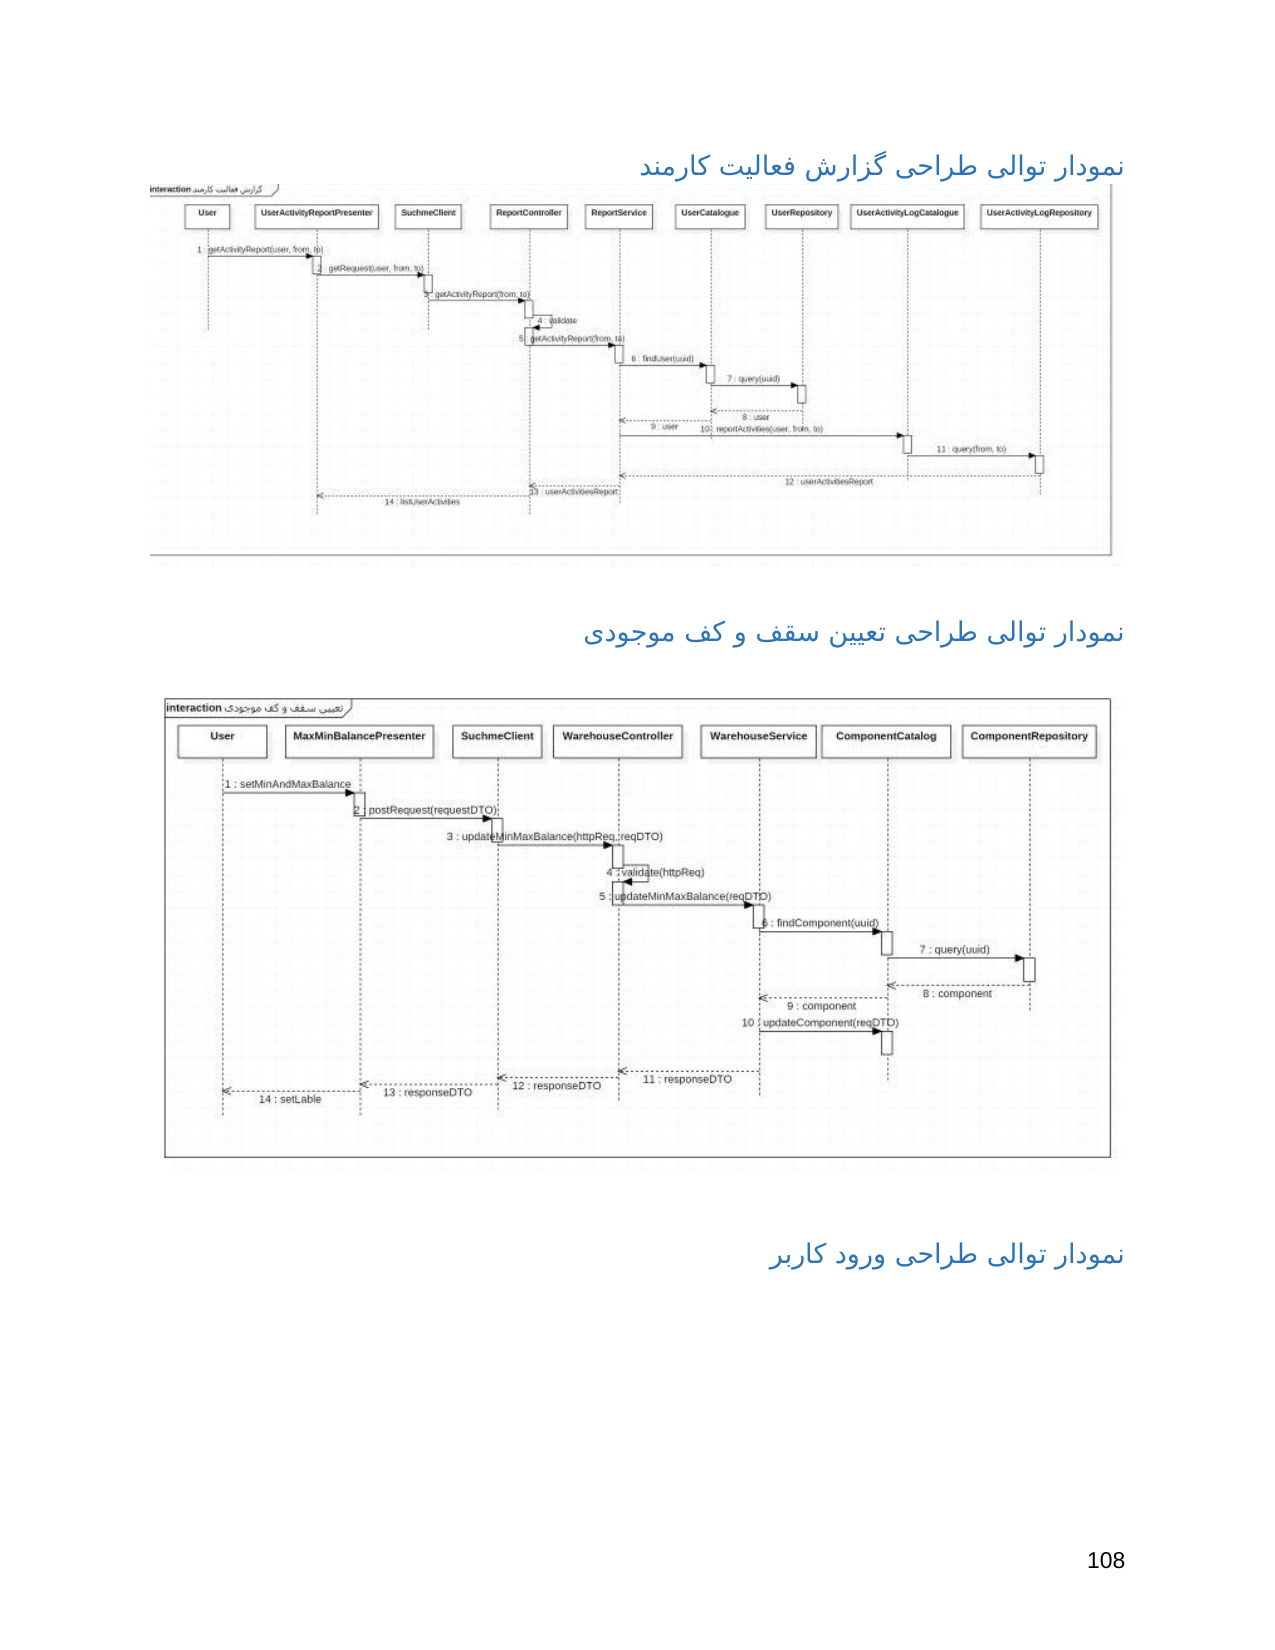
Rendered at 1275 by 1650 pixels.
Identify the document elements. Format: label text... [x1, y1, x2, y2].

subtitle نمودار توالی طراحی ورود کاربر [150, 1238, 1125, 1269]
subtitle نمودار توالی طراحی تعیین سقف و کف موجودی [150, 616, 1125, 648]
picture [150, 184, 1125, 567]
picture [162, 697, 1125, 1173]
subtitle نمودار توالی طراحی گزارش فعالیت کارمند [150, 150, 1125, 184]
